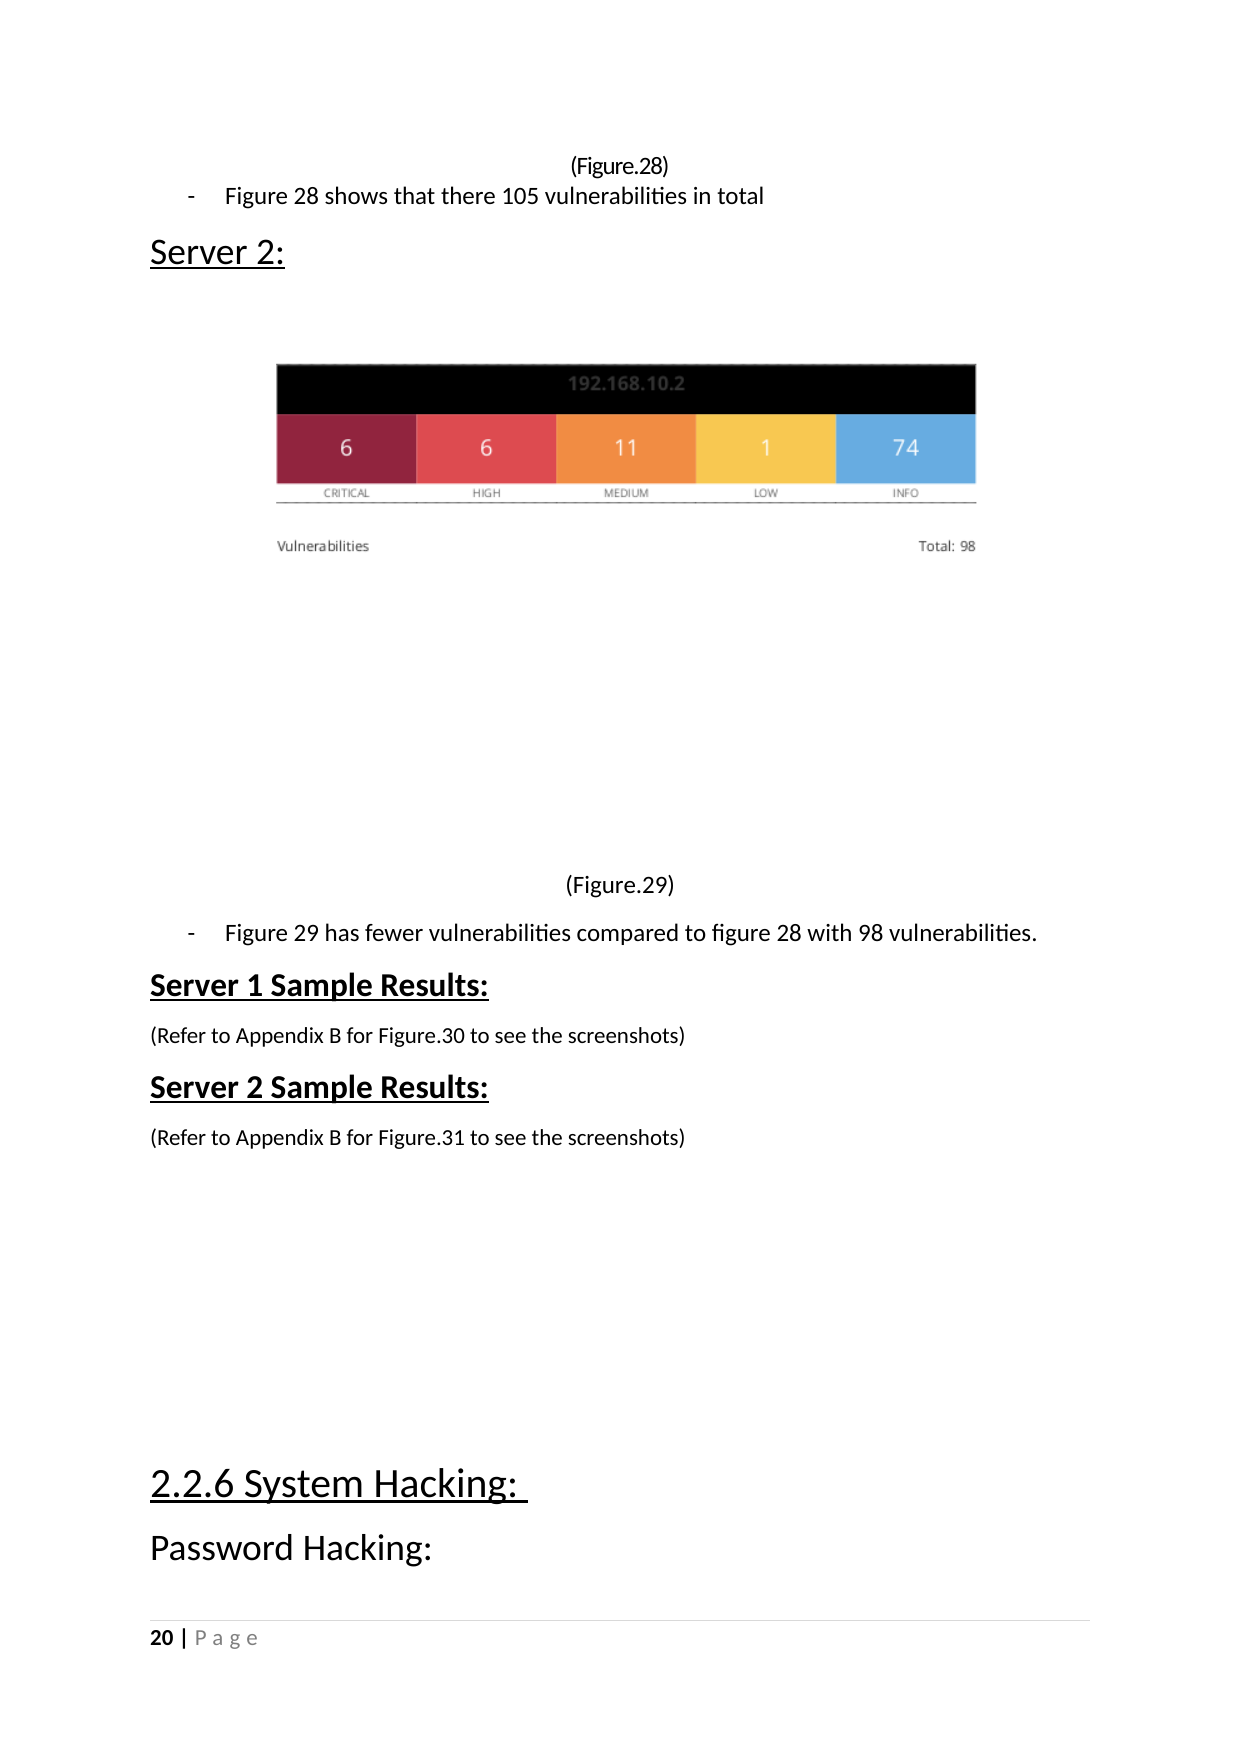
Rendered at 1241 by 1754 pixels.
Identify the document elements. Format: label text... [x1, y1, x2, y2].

list Figure 29 has fewer vulnerabilities compared to figure 28 with 98 vulnerabilities. [187, 917, 1090, 947]
text Server 2: [150, 228, 1090, 273]
list Figure 28 shows that there 105 vulnerabilities in total [187, 181, 1090, 211]
text (Refer to Appendix B for Figure.31 to see the screenshots) [150, 1123, 1090, 1152]
text Password Hacking: [150, 1524, 1090, 1570]
text Server 1 Sample Results: [150, 964, 1090, 1005]
text (Figure.29) [150, 870, 1090, 900]
title (Figure.28) [150, 150, 1090, 181]
text 2.2.6 System Hacking: [150, 1457, 1090, 1507]
text Server 2 Sample Results: [150, 1066, 1090, 1107]
picture [225, 320, 1014, 555]
text (Refer to Appendix B for Figure.30 to see the screenshots) [150, 1021, 1090, 1049]
